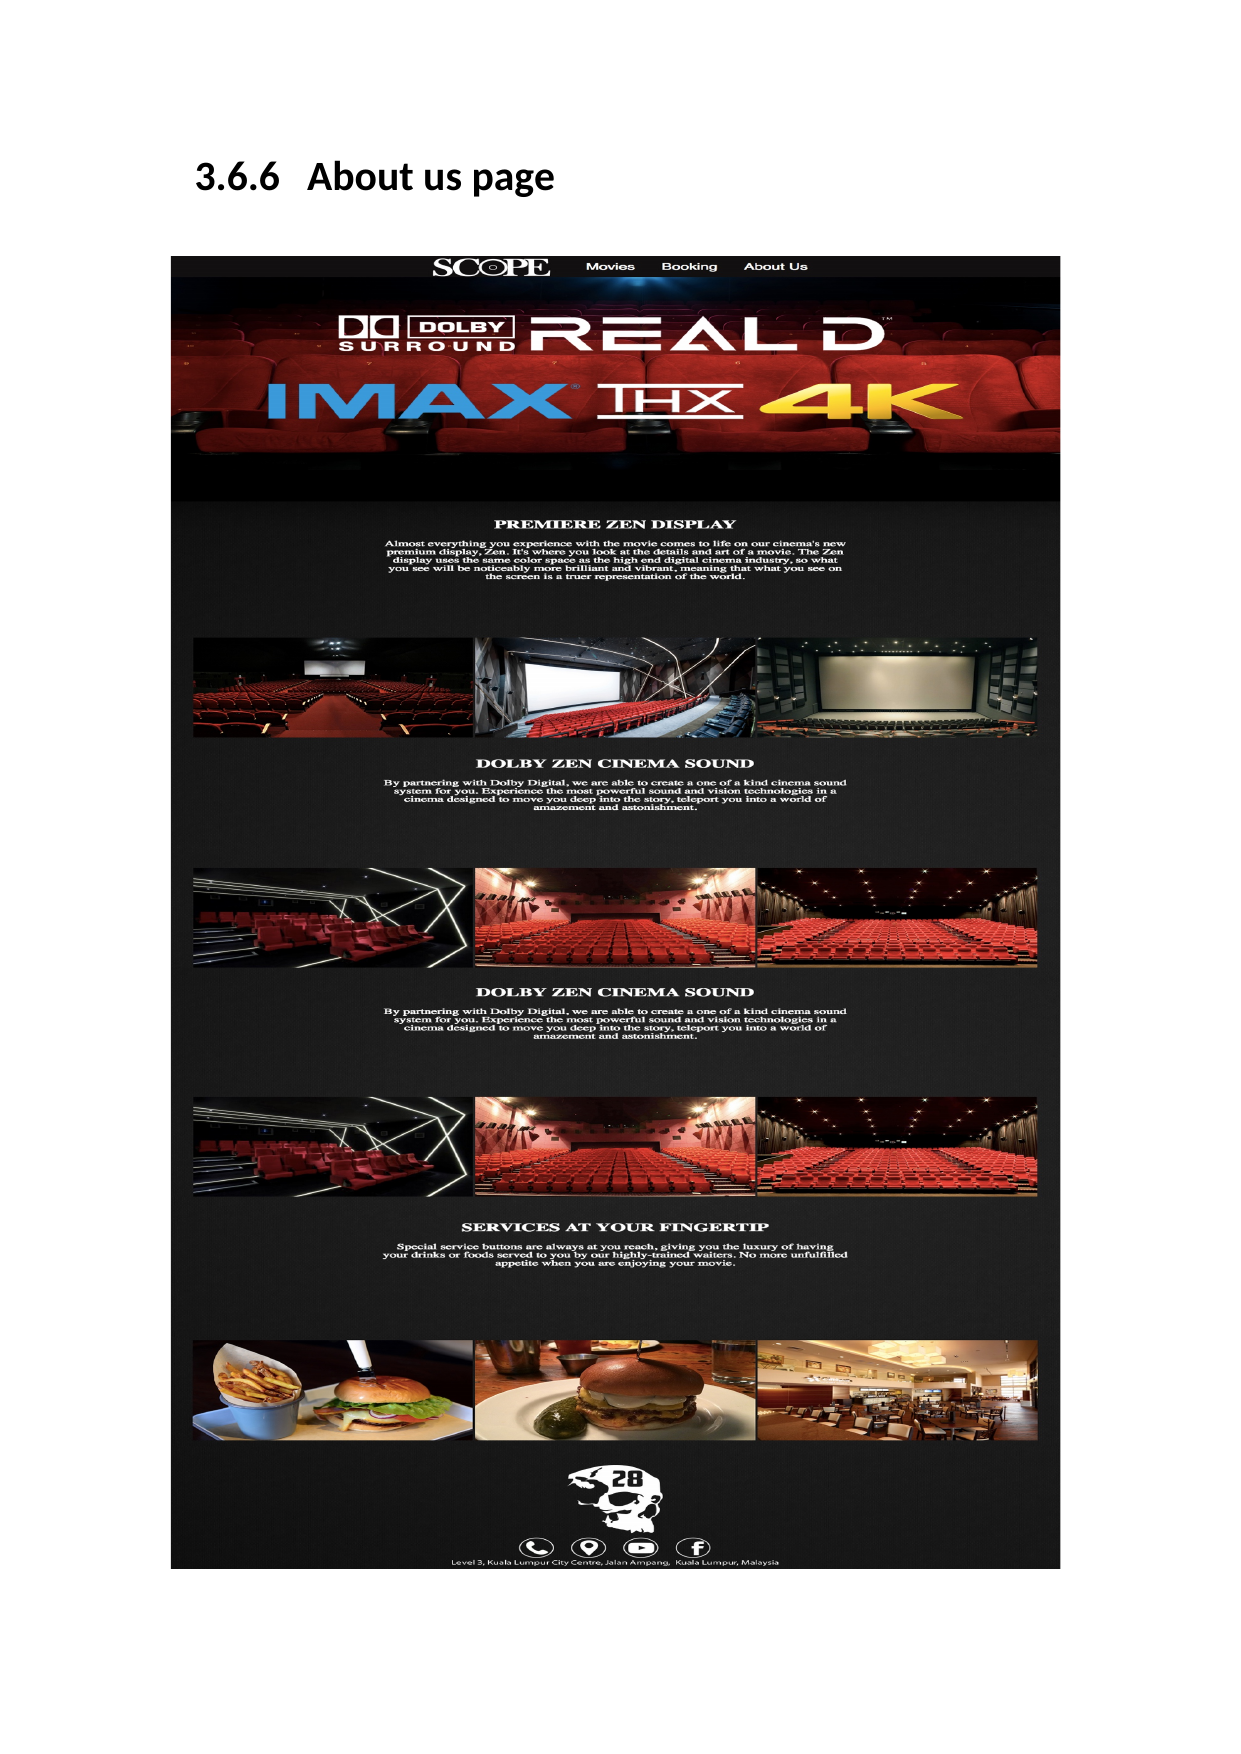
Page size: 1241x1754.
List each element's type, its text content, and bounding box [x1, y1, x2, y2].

picture [170, 256, 1061, 1569]
list About us page [194, 150, 1090, 201]
